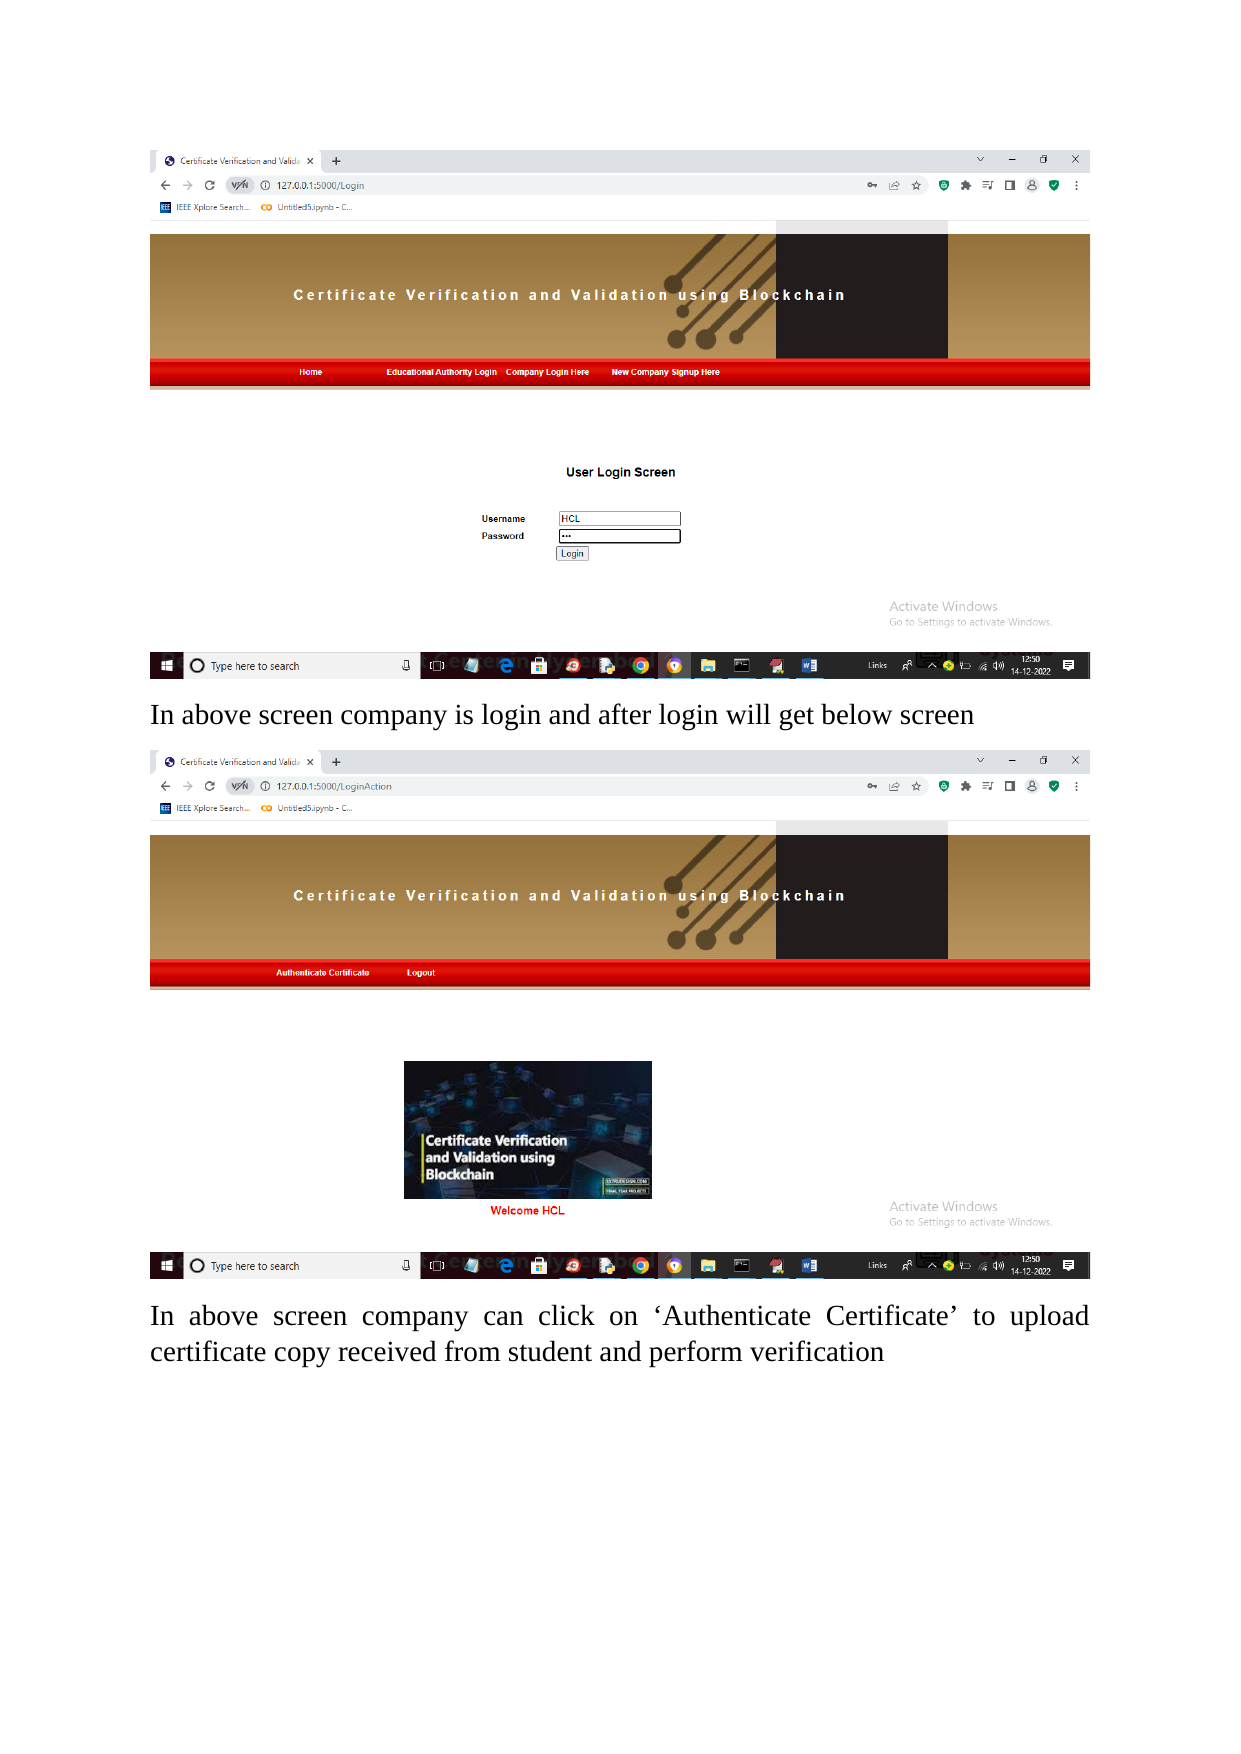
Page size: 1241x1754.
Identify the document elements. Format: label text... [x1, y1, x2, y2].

picture [150, 150, 1091, 679]
text In above screen company is login and after login will get below screen [150, 697, 1090, 731]
picture [150, 750, 1091, 1279]
text In above screen company can click on ‘Authenticate Certificate’ to upload certificate copy received from student and perform verification [150, 1298, 1090, 1367]
